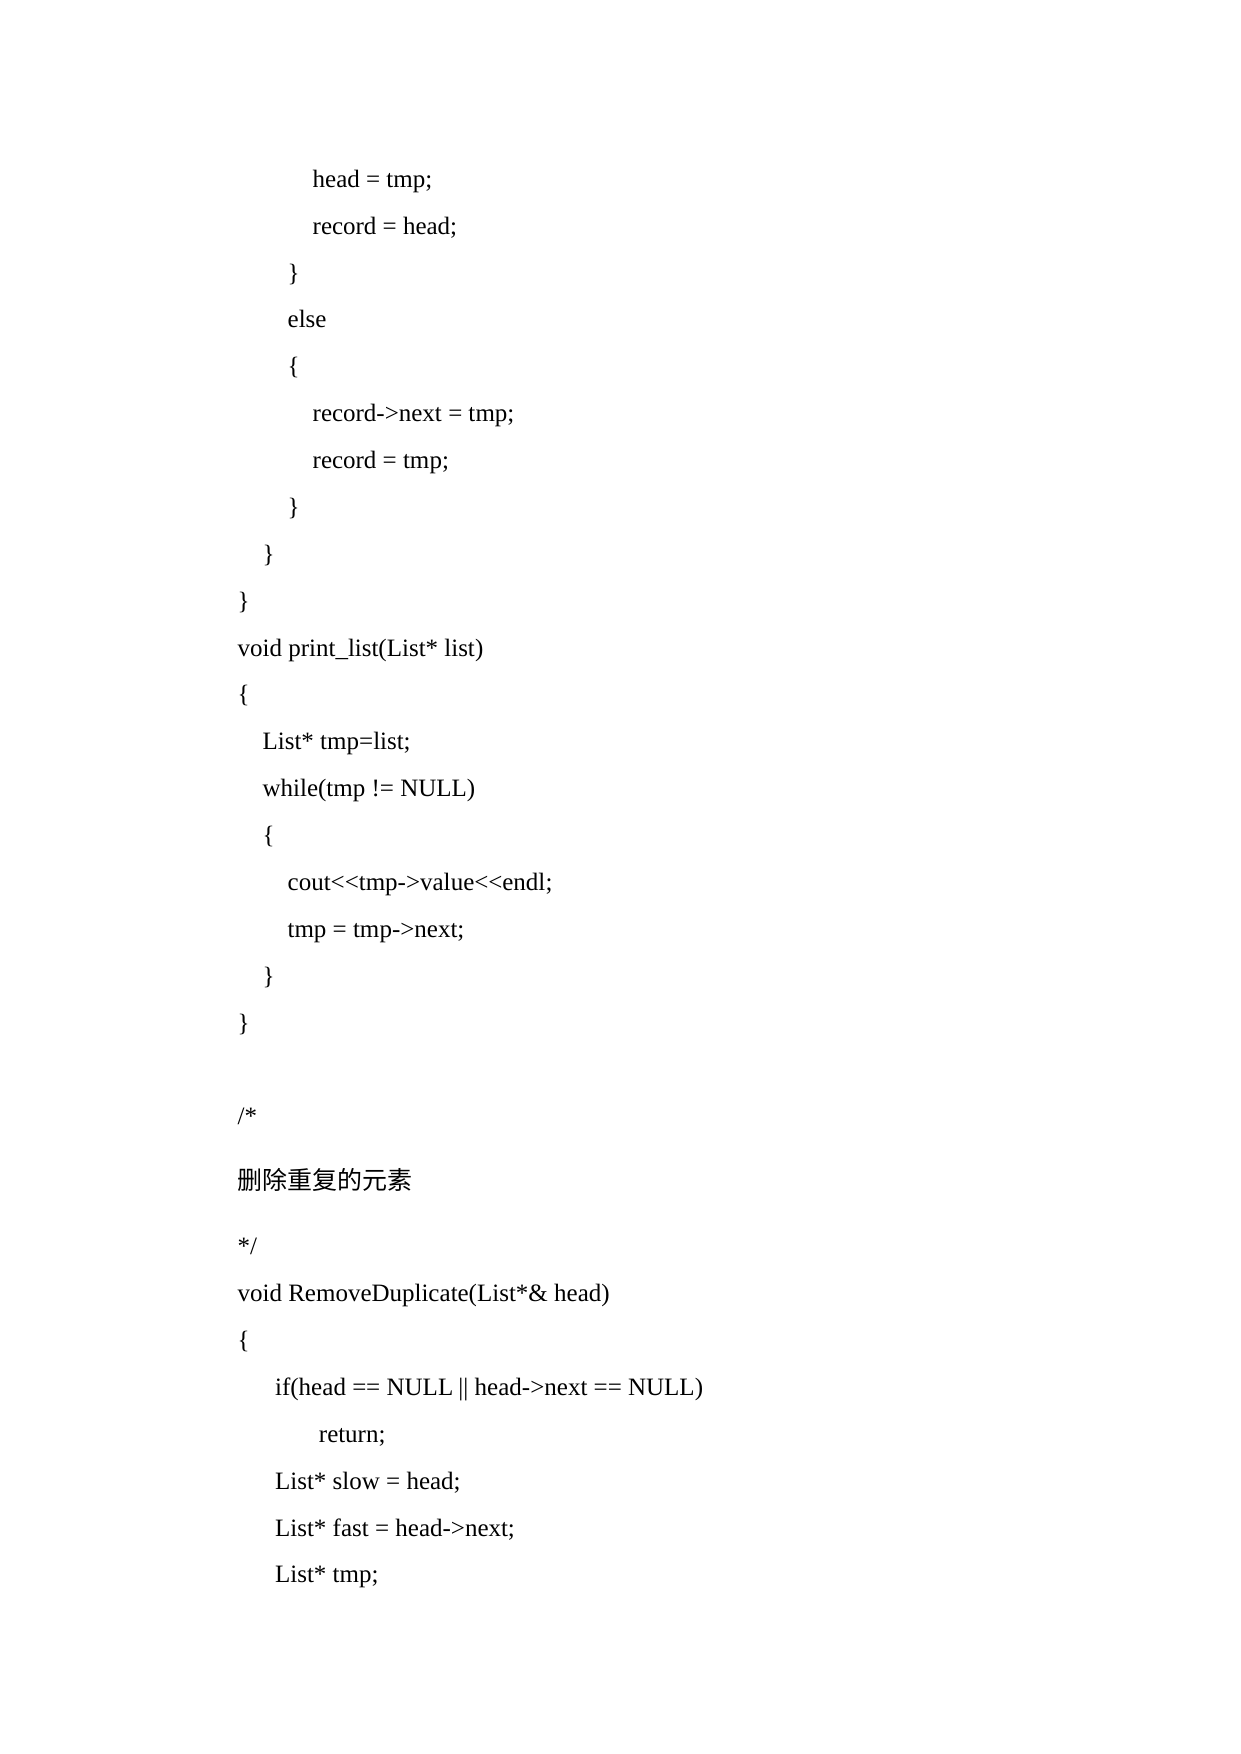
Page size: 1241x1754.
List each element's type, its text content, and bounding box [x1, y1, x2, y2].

text void RemoveDuplicate(List*& head) [237, 1276, 1053, 1309]
text List* tmp=list; [237, 724, 1053, 757]
text return; [237, 1417, 1053, 1449]
text } [237, 1006, 1053, 1038]
text 删除重复的元素 [237, 1146, 1053, 1211]
text } [237, 256, 1053, 288]
text } [237, 959, 1053, 991]
text { [237, 818, 1053, 851]
text } [237, 490, 1053, 523]
text else [237, 303, 1053, 335]
text } [237, 537, 1053, 569]
text List* slow = head; [237, 1464, 1053, 1496]
text head = tmp; [237, 162, 1053, 194]
text record->next = tmp; [237, 396, 1053, 429]
text List* fast = head->next; [237, 1511, 1053, 1543]
text List* tmp; [237, 1558, 1053, 1590]
text record = tmp; [237, 443, 1053, 476]
text cout<<tmp->value<<endl; [237, 865, 1053, 898]
text tmp = tmp->next; [237, 912, 1053, 944]
text { [237, 1323, 1053, 1356]
text { [237, 678, 1053, 710]
text */ [237, 1229, 1053, 1262]
text record = head; [237, 209, 1053, 241]
text } [237, 584, 1053, 616]
text /* [237, 1099, 1053, 1132]
text if(head == NULL || head->next == NULL) [237, 1370, 1053, 1403]
text while(tmp != NULL) [237, 771, 1053, 804]
text { [237, 349, 1053, 382]
text void print_list(List* list) [237, 631, 1053, 663]
